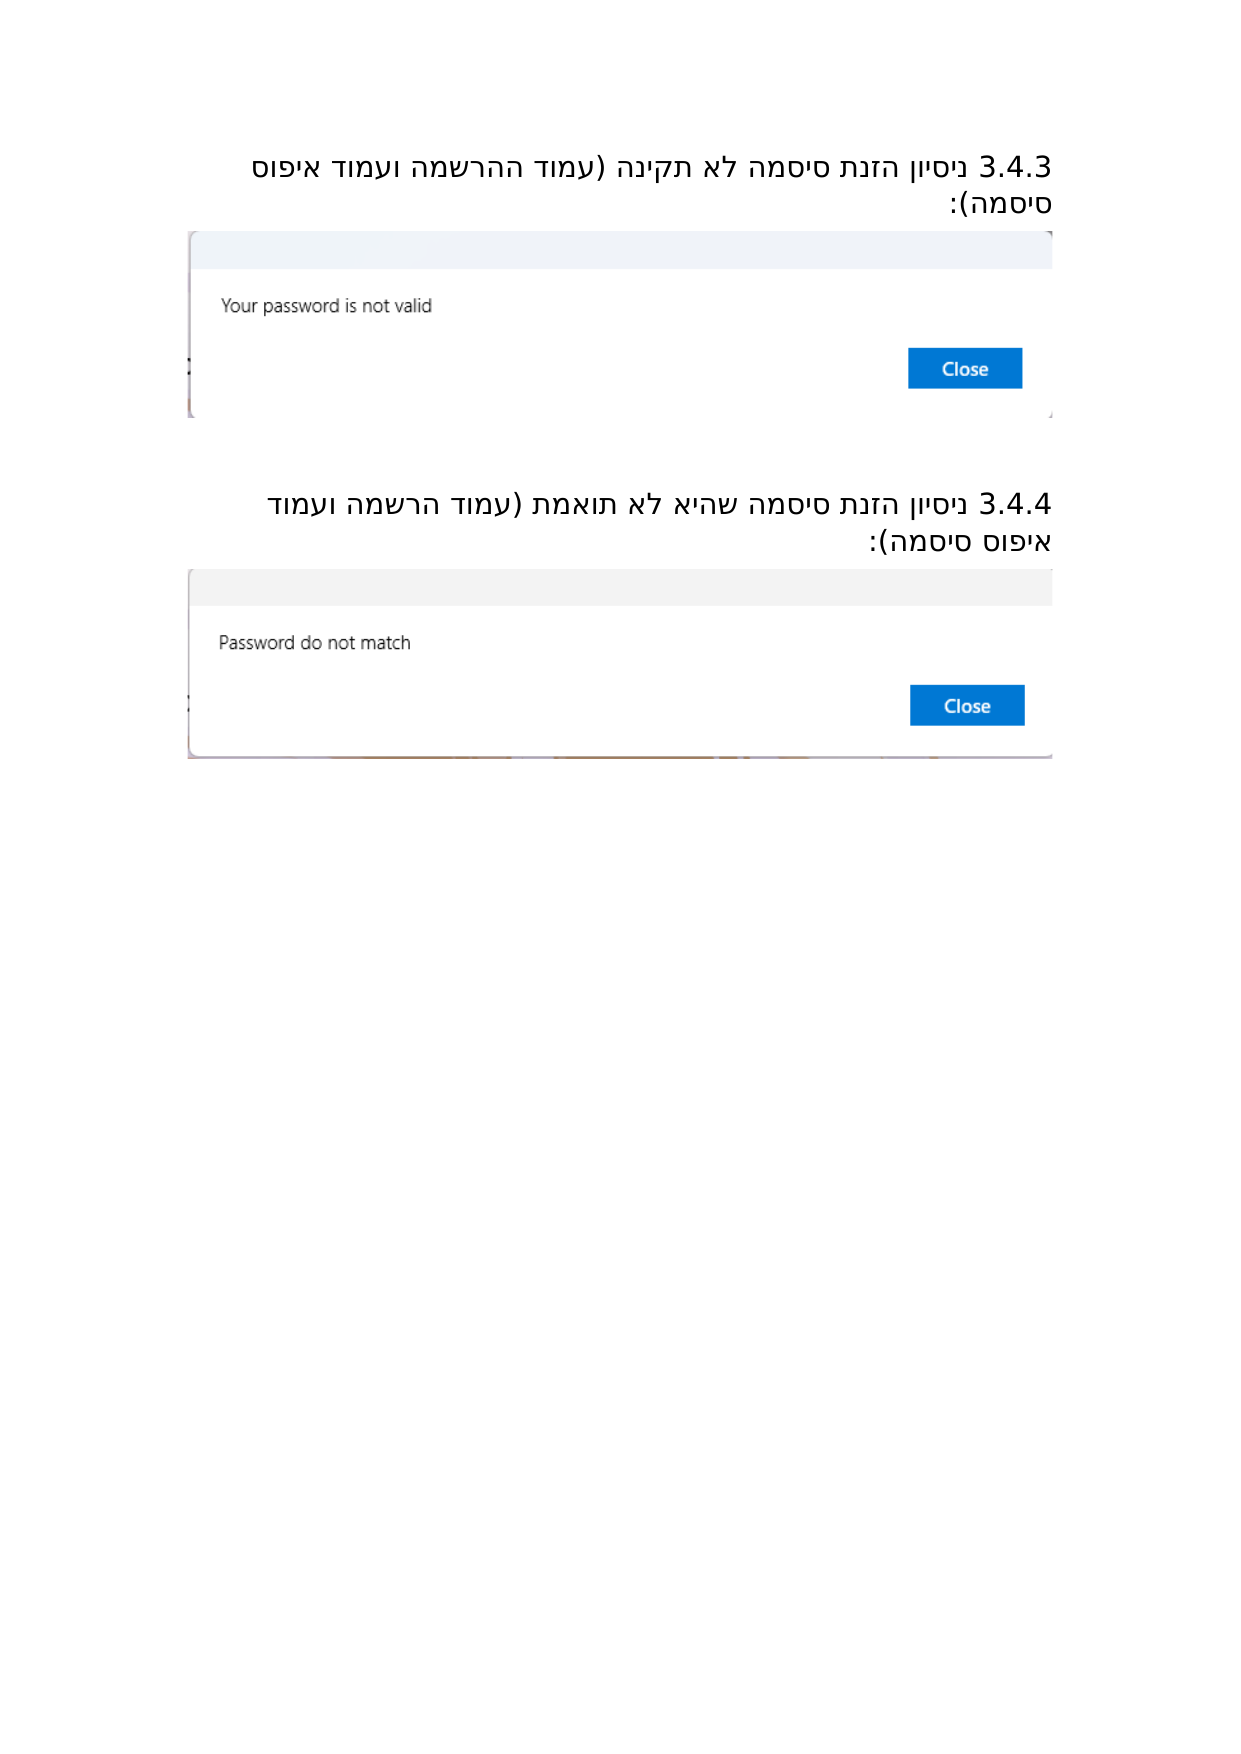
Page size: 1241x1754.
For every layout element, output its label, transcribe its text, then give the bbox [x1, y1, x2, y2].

subtitle 3.4.4 ניסיון הזנת סיסמה שהיא לא תואמת (עמוד הרשמה ועמוד איפוס סיסמה): [187, 487, 1053, 558]
subtitle 3.4.3 ניסיון הזנת סיסמה לא תקינה (עמוד ההרשמה ועמוד איפוס סיסמה): [187, 150, 1053, 221]
picture [187, 569, 1053, 759]
picture [187, 231, 1053, 418]
